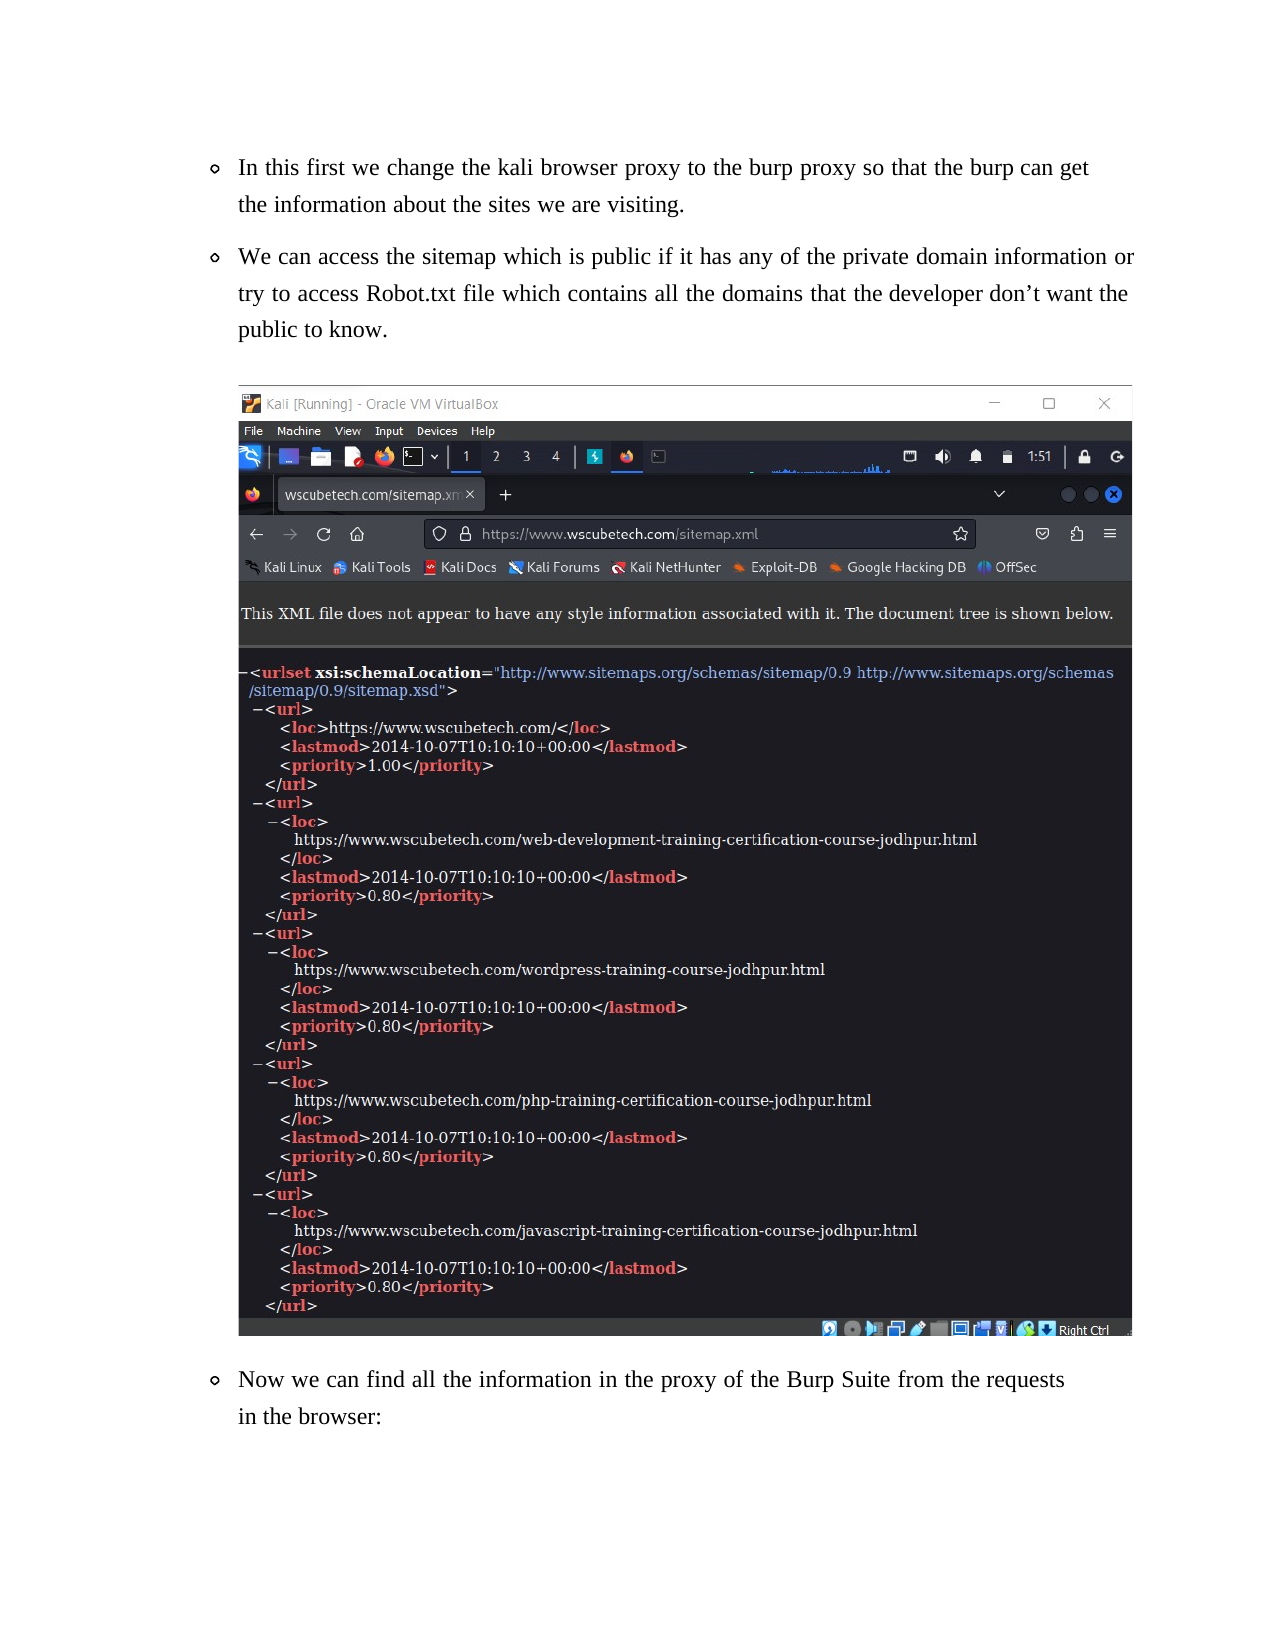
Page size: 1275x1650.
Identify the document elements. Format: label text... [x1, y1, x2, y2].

text In this first we change the kali browser proxy to the burp proxy so that the burp can get the information about the sites we are visiting. [238, 153, 1119, 218]
text We can access the sitemap which is public if it has any of the private domain information or try to access Robot.txt file which contains all the domains that the developer don’t want the public to know. [238, 242, 1135, 343]
text Now we can find all the information in the proxy of the Burp Suite from the requests in the browser: [238, 1365, 1077, 1429]
picture [238, 385, 1133, 1336]
